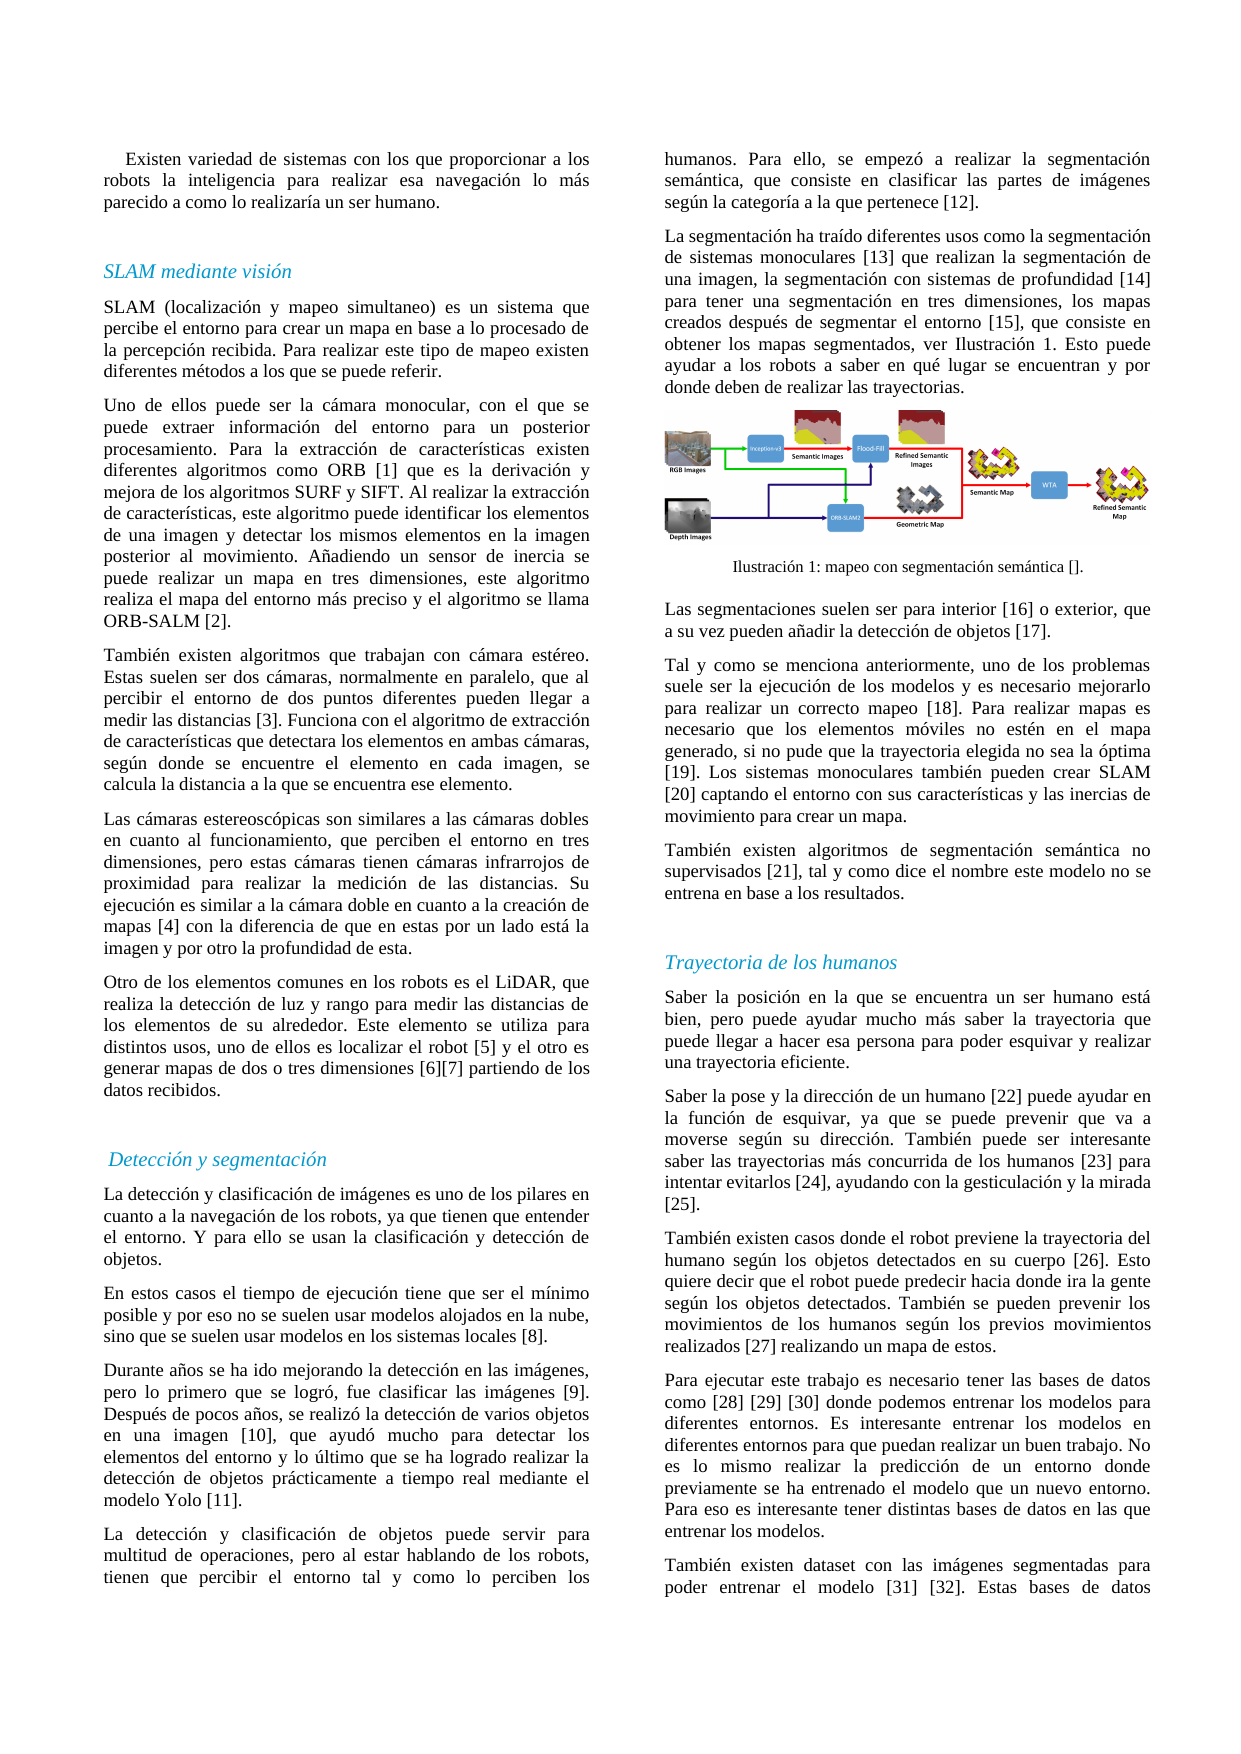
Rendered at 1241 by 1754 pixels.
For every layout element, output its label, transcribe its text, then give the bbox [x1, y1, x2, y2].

text Detección y segmentación [103, 1147, 591, 1171]
text Durante años se ha ido mejorando la detección en las imágenes, pero lo primero que se logró, fue clasificar las imágenes [9]. Después de pocos años, se realizó la detección de varios objetos en una imagen [10], que ayudó mucho para detectar los elementos del entorno y lo último que se ha logrado realizar la detección de objetos prácticamente a tiempo real mediante el modelo Yolo [11]. [103, 1359, 591, 1510]
text La detección y clasificación de imágenes es uno de los pilares en cuanto a la navegación de los robots, ya que tienen que entender el entorno. Y para ello se usan la clasificación y detección de objetos. [103, 1183, 591, 1269]
text También existen algoritmos de segmentación semántica no supervisados [21], tal y como dice el nombre este modelo no se entrena en base a los resultados. [664, 839, 1152, 903]
text Ilustración 1: mapeo con segmentación semántica []. [664, 557, 1152, 576]
text Trayectoria de los humanos [664, 950, 1152, 974]
text SLAM mediante visión [103, 259, 591, 283]
text SLAM (localización y mapeo simultaneo) es un sistema que percibe el entorno para crear un mapa en base a lo procesado de la percepción recibida. Para realizar este tipo de mapeo existen diferentes métodos a los que se puede referir. [103, 296, 591, 382]
text Tal y como se menciona anteriormente, uno de los problemas suele ser la ejecución de los modelos y es necesario mejorarlo para realizar un correcto mapeo [18]. Para realizar mapas es necesario que los elementos móviles no estén en el mapa generado, si no pude que la trayectoria elegida no sea la óptima [19]. Los sistemas monoculares también pueden crear SLAM [20] captando el entorno con sus características y las inercias de movimiento para crear un mapa. [664, 654, 1152, 826]
text También existen casos donde el robot previene la trayectoria del humano según los objetos detectados en su cuerpo [26]. Esto quiere decir que el robot puede predecir hacia donde ira la gente según los objetos detectados. También se pueden prevenir los movimientos de los humanos según los previos movimientos realizados [27] realizando un mapa de estos. [664, 1227, 1152, 1356]
text Para ejecutar este trabajo es necesario tener las bases de datos como [28] [29] [30] donde podemos entrenar los modelos para diferentes entornos. Es interesante entrenar los modelos en diferentes entornos para que puedan realizar un buen trabajo. No es lo mismo realizar la predicción de un entorno donde previamente se ha entrenado el modelo que un nuevo entorno. Para eso es interesante tener distintas bases de datos en las que entrenar los modelos. [664, 1369, 1152, 1541]
text La detección y clasificación de objetos puede servir para multitud de operaciones, pero al estar hablando de los robots, tienen que percibir el entorno tal y como lo perciben los humanos. Para ello, se empezó a realizar la segmentación semántica, que consiste en clasificar las partes de imágenes según la categoría a la que pertenece [12]. [664, 148, 1152, 212]
text La detección y clasificación de objetos puede servir para multitud de operaciones, pero al estar hablando de los robots, tienen que percibir el entorno tal y como lo perciben los humanos. Para ello, se empezó a realizar la segmentación semántica, que consiste en clasificar las partes de imágenes según la categoría a la que pertenece [12]. [103, 1523, 591, 1587]
text Las cámaras estereoscópicas son similares a las cámaras dobles en cuanto al funcionamiento, que perciben el entorno en tres dimensiones, pero estas cámaras tienen cámaras infrarrojos de proximidad para realizar la medición de las distancias. Su ejecución es similar a la cámara doble en cuanto a la creación de mapas [4] con la diferencia de que en estas por un lado está la imagen y por otro la profundidad de esta. [103, 807, 591, 958]
text Las segmentaciones suelen ser para interior [16] o exterior, que a su vez pueden añadir la detección de objetos [17]. [664, 598, 1152, 641]
text Saber la pose y la dirección de un humano [22] puede ayudar en la función de esquivar, ya que se puede prevenir que va a moverse según su dirección. También puede ser interesante saber las trayectorias más concurrida de los humanos [23] para intentar evitarlos [24], ayudando con la gesticulación y la mirada [25]. [664, 1085, 1152, 1214]
text Existen variedad de sistemas con los que proporcionar a los robots la inteligencia para realizar esa navegación lo más parecido a como lo realizaría un ser humano. [103, 148, 591, 212]
text Otro de los elementos comunes en los robots es el LiDAR, que realiza la detección de luz y rango para medir las distancias de los elementos de su alrededor. Este elemento se utiliza para distintos usos, uno de ellos es localizar el robot [5] y el otro es generar mapas de dos o tres dimensiones [6][7] partiendo de los datos recibidos. [103, 971, 591, 1100]
text También existen algoritmos que trabajan con cámara estéreo. Estas suelen ser dos cámaras, normalmente en paralelo, que al percibir el entorno de dos puntos diferentes pueden llegar a medir las distancias [3]. Funciona con el algoritmo de extracción de características que detectara los elementos en ambas cámaras, según donde se encuentre el elemento en cada imagen, se calcula la distancia a la que se encuentra ese elemento. [103, 644, 591, 795]
picture [664, 410, 1152, 545]
text Uno de ellos puede ser la cámara monocular, con el que se puede extraer información del entorno para un posterior procesamiento. Para la extracción de características existen diferentes algoritmos como ORB [1] que es la derivación y mejora de los algoritmos SURF y SIFT. Al realizar la extracción de características, este algoritmo puede identificar los elementos de una imagen y detectar los mismos elementos en la imagen posterior al movimiento. Añadiendo un sensor de inercia se puede realizar un mapa en tres dimensiones, este algoritmo realiza el mapa del entorno más preciso y el algoritmo se llama ORB-SALM [2]. [103, 394, 591, 631]
text Saber la posición en la que se encuentra un ser humano está bien, pero puede ayudar mucho más saber la trayectoria que puede llegar a hacer esa persona para poder esquivar y realizar una trayectoria eficiente. [664, 986, 1152, 1073]
text La segmentación ha traído diferentes usos como la segmentación de sistemas monoculares [13] que realizan la segmentación de una imagen, la segmentación con sistemas de profundidad [14] para tener una segmentación en tres dimensiones, los mapas creados después de segmentar el entorno [15], que consiste en obtener los mapas segmentados, ver Ilustración 1. Esto puede ayudar a los robots a saber en qué lugar se encuentran y por donde deben de realizar las trayectorias. [664, 225, 1152, 397]
text En estos casos el tiempo de ejecución tiene que ser el mínimo posible y por eso no se suelen usar modelos alojados en la nube, sino que se suelen usar modelos en los sistemas locales [8]. [103, 1282, 591, 1347]
